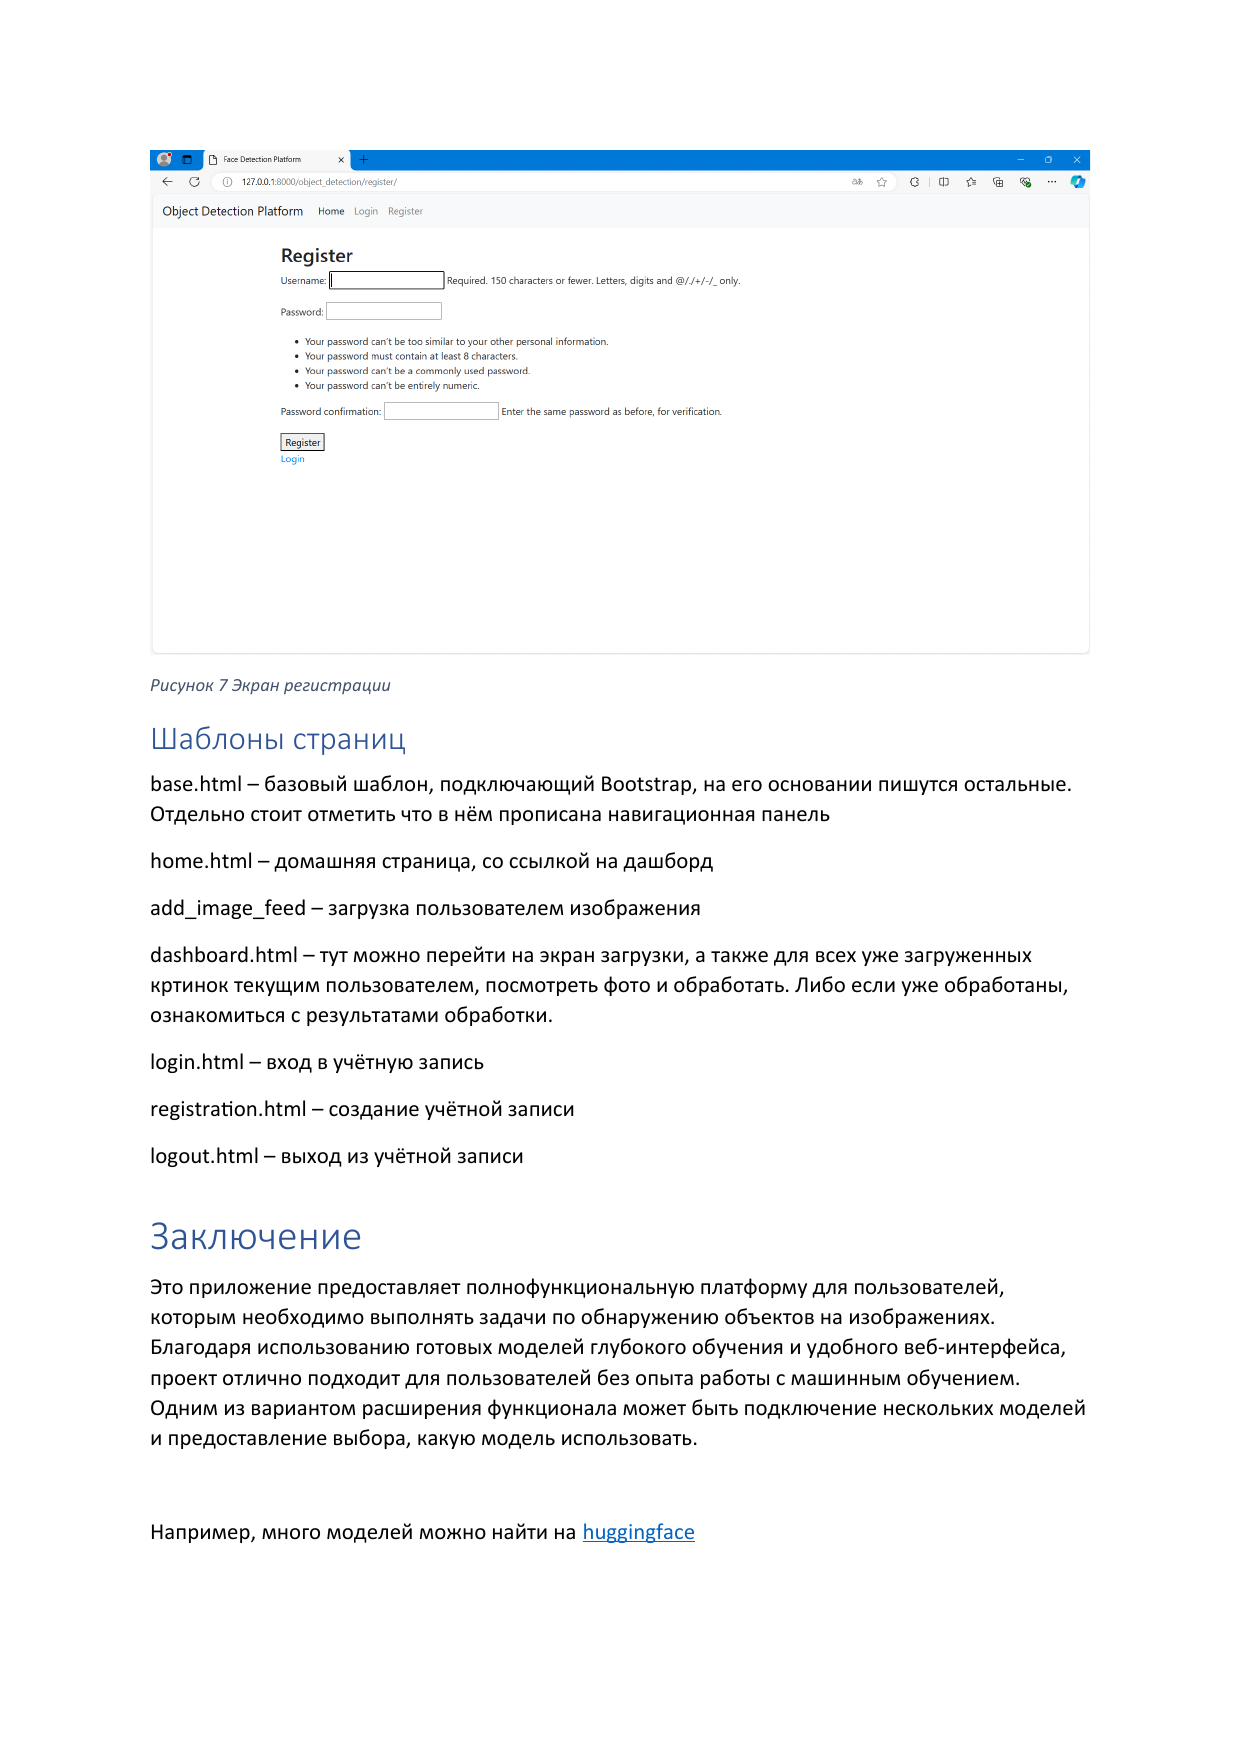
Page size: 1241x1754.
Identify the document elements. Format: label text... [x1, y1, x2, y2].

picture [150, 150, 1091, 655]
text login.html – вход в учётную запись [150, 1047, 1090, 1075]
text Это приложение предоставляет полнофункциональную платформу для пользователей, которым необходимо выполнять задачи по обнаружению объектов на изображениях. Благодаря использованию готовых моделей глубокого обучения и удобного веб-интерфейса, проект отлично подходит для пользователей без опыта работы с машинным обучением. Одним из вариантом расширения функционала может быть подключение нескольких моделей и предоставление выбора, какую модель использовать. [150, 1272, 1090, 1451]
subtitle Заключение [150, 1209, 1090, 1260]
text logout.html – выход из учётной записи [150, 1141, 1090, 1169]
text Рисунок 7 Экран регистрации [150, 673, 1090, 696]
text Например, много моделей можно найти на huggingface [150, 1517, 1090, 1545]
text dashboard.html – тут можно перейти на экран загрузки, а также для всех уже загруженных кртинок текущим пользователем, посмотреть фото и обработать. Либо если уже обработаны, ознакомиться с результатами обработки. [150, 940, 1090, 1028]
text base.html – базовый шаблон, подключающий Bootstrap, на его основании пишутся остальные. Отдельно стоит отметить что в нём прописана навигационная панель [150, 769, 1090, 827]
text add_image_feed – загрузка пользователем изображения [150, 893, 1090, 921]
subtitle Шаблоны страниц [150, 717, 1090, 758]
text registration.html – создание учётной записи [150, 1094, 1090, 1122]
text home.html – домашняя страница, со ссылкой на дашборд [150, 846, 1090, 874]
